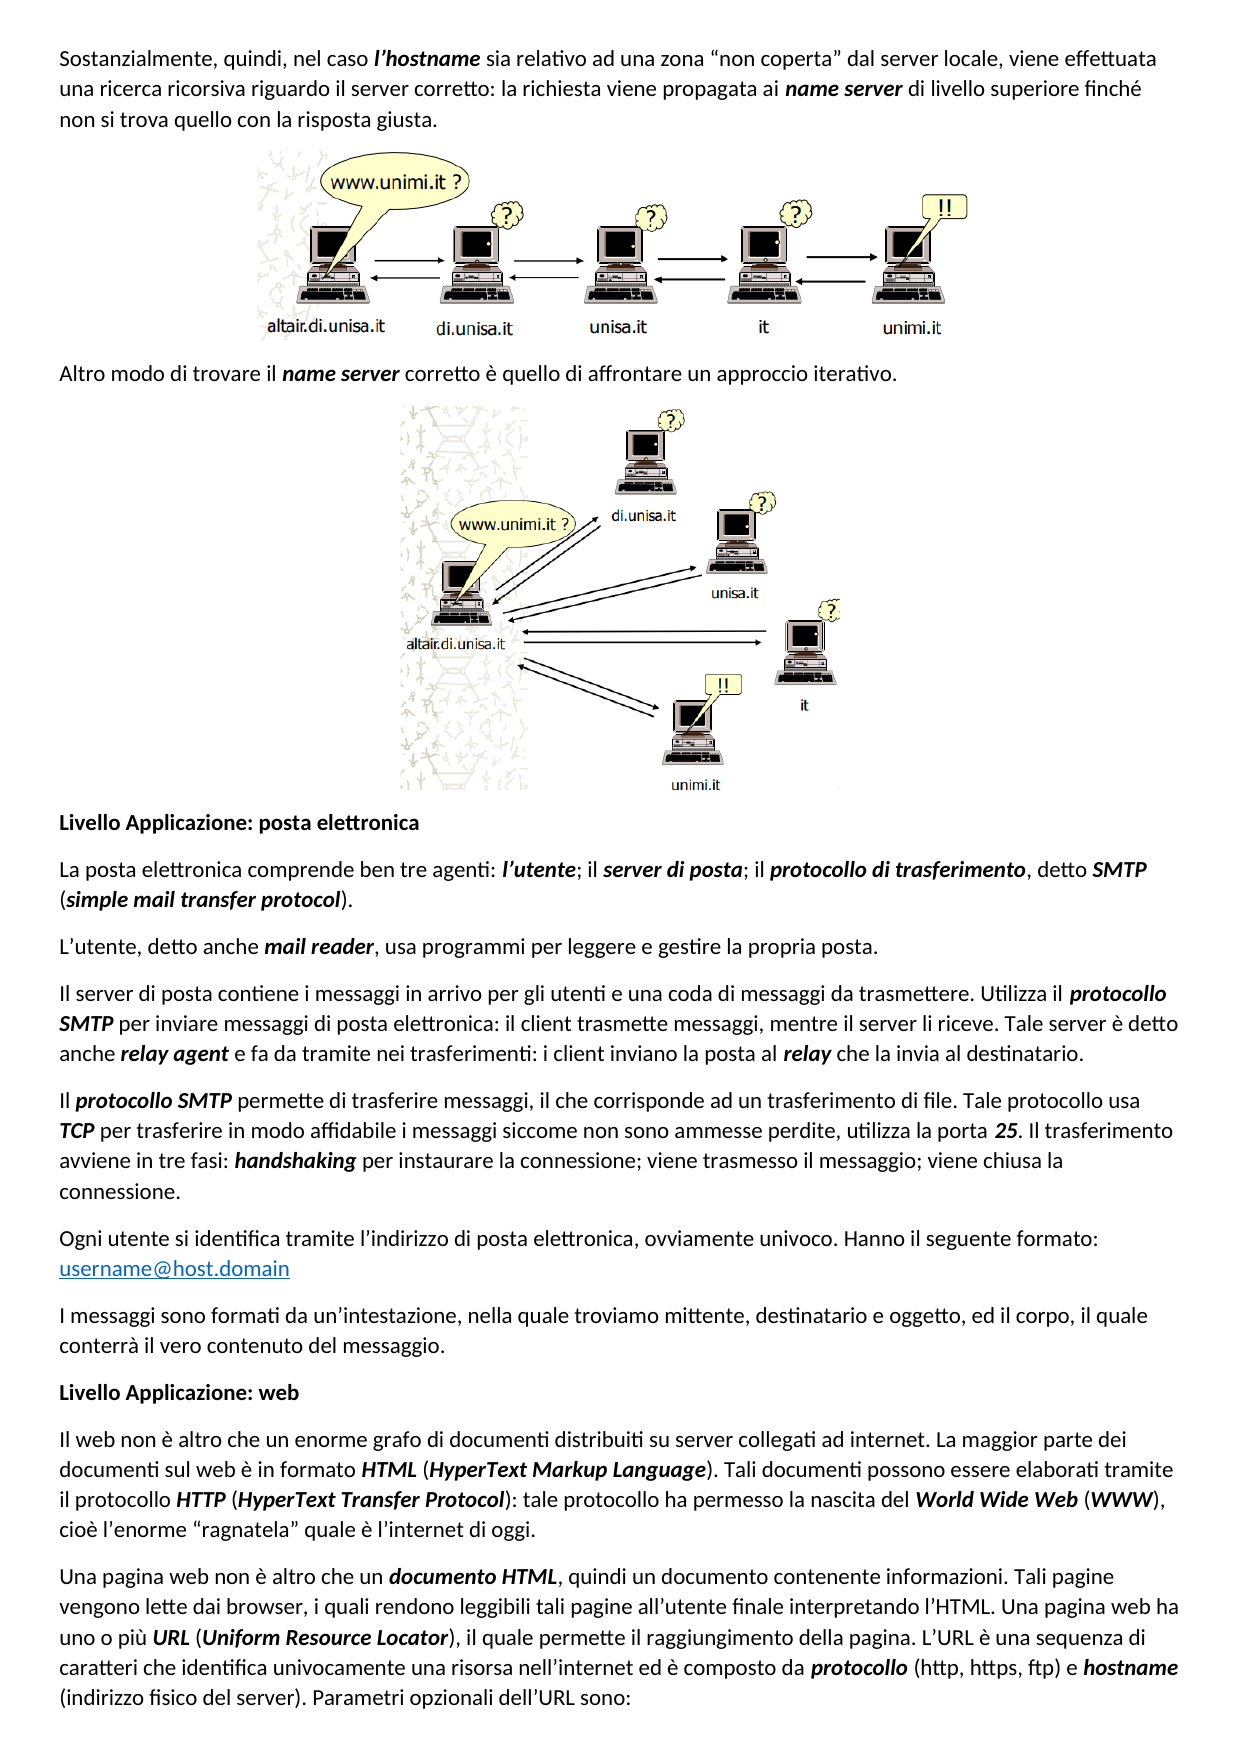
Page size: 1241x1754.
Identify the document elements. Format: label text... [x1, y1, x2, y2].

text Altro modo di trovare il name server corretto è quello di affrontare un approccio iterativo. [59, 359, 1181, 388]
text Livello Applicazione: posta elettronica [59, 808, 1181, 836]
text L’utente, detto anche mail reader, usa programmi per leggere e gestire la propria posta. [59, 932, 1181, 960]
text Il web non è altro che un enorme grafo di documenti distribuiti su server collegati ad internet. La maggior parte dei documenti sul web è in formato HTML (HyperText Markup Language). Tali documenti possono essere elaborati tramite il protocollo HTTP (HyperText Transfer Protocol): tale protocollo ha permesso la nascita del World Wide Web (WWW), cioè l’enorme “ragnatela” quale è l’internet di oggi. [59, 1425, 1181, 1543]
text Sostanzialmente, quindi, nel caso l’hostname sia relativo ad una zona “non coperta” dal server locale, viene effettuata una ricerca ricorsiva riguardo il server corretto: la richiesta viene propagata ai name server di livello superiore finché non si trova quello con la risposta giusta. [59, 44, 1181, 133]
text Il protocollo SMTP permette di trasferire messaggi, il che corrisponde ad un trasferimento di file. Tale protocollo usa TCP per trasferire in modo affidabile i messaggi siccome non sono ammesse perdite, utilizza la porta 25. Il trasferimento avviene in tre fasi: handshaking per instaurare la connessione; viene trasmesso il messaggio; viene chiusa la connessione. [59, 1086, 1181, 1205]
text Una pagina web non è altro che un documento HTML, quindi un documento contenente informazioni. Tali pagine vengono lette dai browser, i quali rendono leggibili tali pagine all’utente finale interpretando l’HTML. Una pagina web ha uno o più URL (Uniform Resource Locator), il quale permette il raggiungimento della pagina. L’URL è una sequenza di caratteri che identifica univocamente una risorsa nell’internet ed è composto da protocollo (http, https, ftp) e hostname (indirizzo fisico del server). Parametri opzionali dell’URL sono: [59, 1562, 1181, 1711]
picture [400, 406, 840, 790]
text I messaggi sono formati da un’intestazione, nella quale troviamo mittente, destinatario e oggetto, ed il corpo, il quale conterrà il vero contenuto del messaggio. [59, 1301, 1181, 1359]
text Ogni utente si identifica tramite l’indirizzo di posta elettronica, ovviamente univoco. Hanno il seguente formato: username@host.domain [59, 1224, 1181, 1282]
picture [257, 151, 983, 341]
text Il server di posta contiene i messaggi in arrivo per gli utenti e una coda di messaggi da trasmettere. Utilizza il protocollo SMTP per inviare messaggi di posta elettronica: il client trasmette messaggi, mentre il server li riceve. Tale server è detto anche relay agent e fa da tramite nei trasferimenti: i client inviano la posta al relay che la invia al destinatario. [59, 979, 1181, 1067]
text Livello Applicazione: web [59, 1378, 1181, 1406]
text La posta elettronica comprende ben tre agenti: l’utente; il server di posta; il protocollo di trasferimento, detto SMTP (simple mail transfer protocol). [59, 855, 1181, 913]
